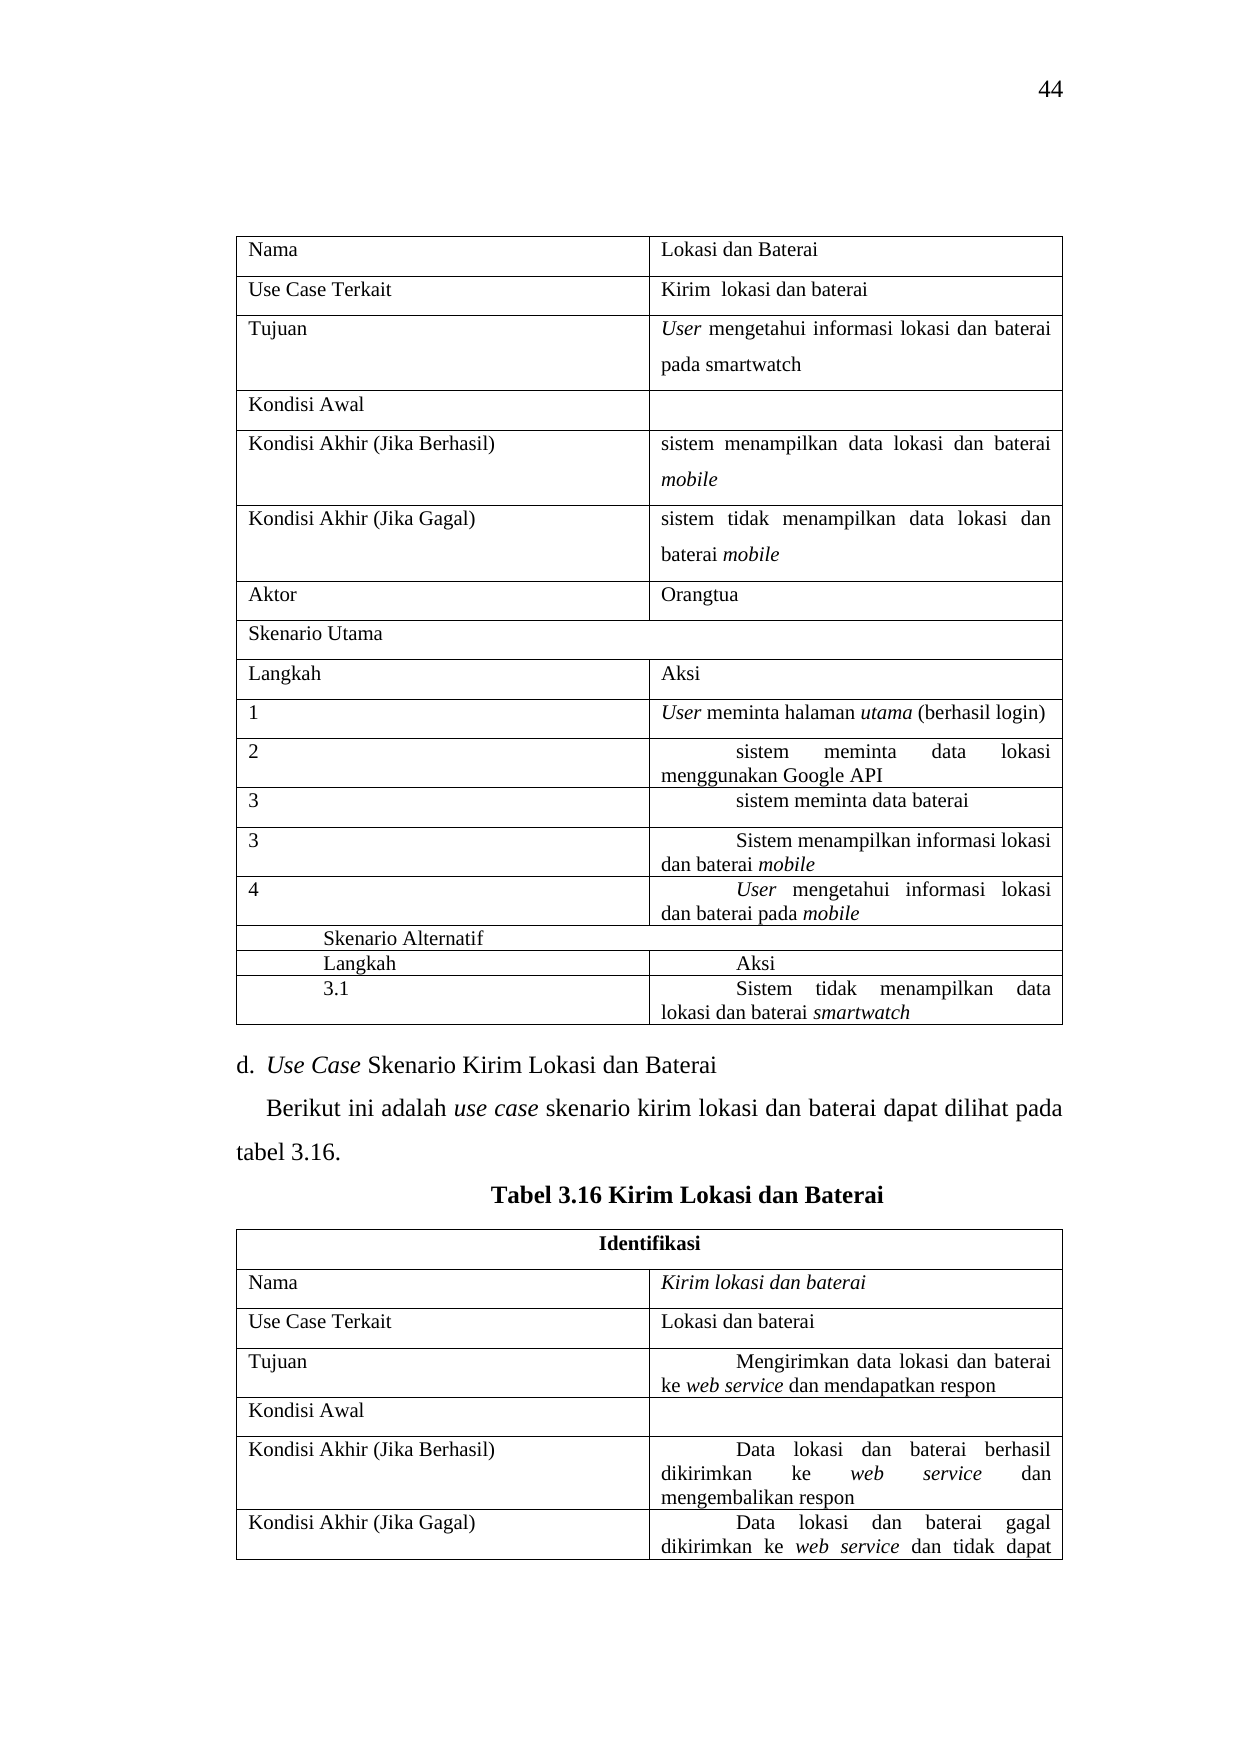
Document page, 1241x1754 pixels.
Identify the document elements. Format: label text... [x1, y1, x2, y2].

table_cell Kondisi Akhir (Jika Berhasil) [237, 431, 649, 505]
table_cell Kondisi Akhir (Jika Berhasil) [237, 1437, 649, 1509]
table_cell Lokasi dan baterai [650, 1309, 1062, 1347]
table_cell Use Case Terkait [237, 277, 649, 315]
table_cell User mengetahui informasi lokasi dan baterai pada mobile [650, 877, 1062, 925]
text Tabel 3.16 Kirim Lokasi dan Baterai [236, 1180, 1063, 1208]
table_cell Langkah [237, 660, 649, 699]
table_cell Tujuan [237, 1349, 649, 1397]
table_cell sistem meminta data baterai [650, 788, 1062, 827]
table_cell Mengirimkan data lokasi dan baterai ke web service dan mendapatkan respon [650, 1349, 1062, 1397]
table_cell User mengetahui informasi lokasi dan baterai pada smartwatch [650, 316, 1062, 390]
table_cell Sistem menampilkan informasi lokasi dan baterai mobile [650, 828, 1062, 876]
table_cell Sistem tidak menampilkan data lokasi dan baterai smartwatch [650, 976, 1062, 1024]
table_cell 3 [237, 788, 649, 827]
table_cell 2 [237, 739, 649, 787]
table_cell Tujuan [237, 316, 649, 390]
table_cell [650, 1398, 1062, 1436]
table_cell Kondisi Awal [237, 1398, 649, 1436]
text Berikut ini adalah use case skenario kirim lokasi dan baterai dapat dilihat pada tabel 3.16. [236, 1093, 1063, 1165]
table_cell Langkah [237, 951, 649, 975]
table_cell Kirim lokasi dan baterai [650, 1270, 1062, 1308]
table_cell Use Case Terkait [237, 1309, 649, 1347]
table_cell sistem tidak menampilkan data lokasi dan baterai mobile [650, 506, 1062, 581]
table_cell Nama [237, 1270, 649, 1308]
table_cell 3.1 [237, 976, 649, 1024]
table_cell Kondisi Akhir (Jika Gagal) [237, 506, 649, 581]
table_cell [650, 391, 1062, 430]
table_cell Kondisi Awal [237, 391, 649, 430]
list Use Case Skenario Kirim Lokasi dan Baterai [236, 1050, 1063, 1079]
table_header Identifikasi [237, 1230, 1062, 1269]
table_cell 3 [237, 828, 649, 876]
table_cell Data lokasi dan baterai berhasil dikirimkan ke web service dan mengembalikan respon [650, 1437, 1062, 1509]
table_cell Orangtua [650, 582, 1062, 620]
table_cell 1 [237, 700, 649, 738]
table_cell Kirim lokasi dan baterai [650, 277, 1062, 315]
table_cell Aktor [237, 582, 649, 620]
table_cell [237, 1510, 649, 1558]
table_cell sistem menampilkan data lokasi dan baterai mobile [650, 431, 1062, 505]
table_cell Lokasi dan Baterai [650, 237, 1062, 276]
table_cell Skenario Utama [237, 621, 1062, 659]
table_cell Aksi [650, 951, 1062, 975]
table_cell User meminta halaman utama (berhasil login) [650, 700, 1062, 738]
table_cell Skenario Alternatif [237, 926, 1062, 950]
table_cell Aksi [650, 660, 1062, 699]
table_cell sistem meminta data lokasi menggunakan Google API [650, 739, 1062, 787]
table_cell Nama [237, 237, 649, 276]
table_cell 4 [237, 877, 649, 925]
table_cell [650, 1510, 1062, 1558]
